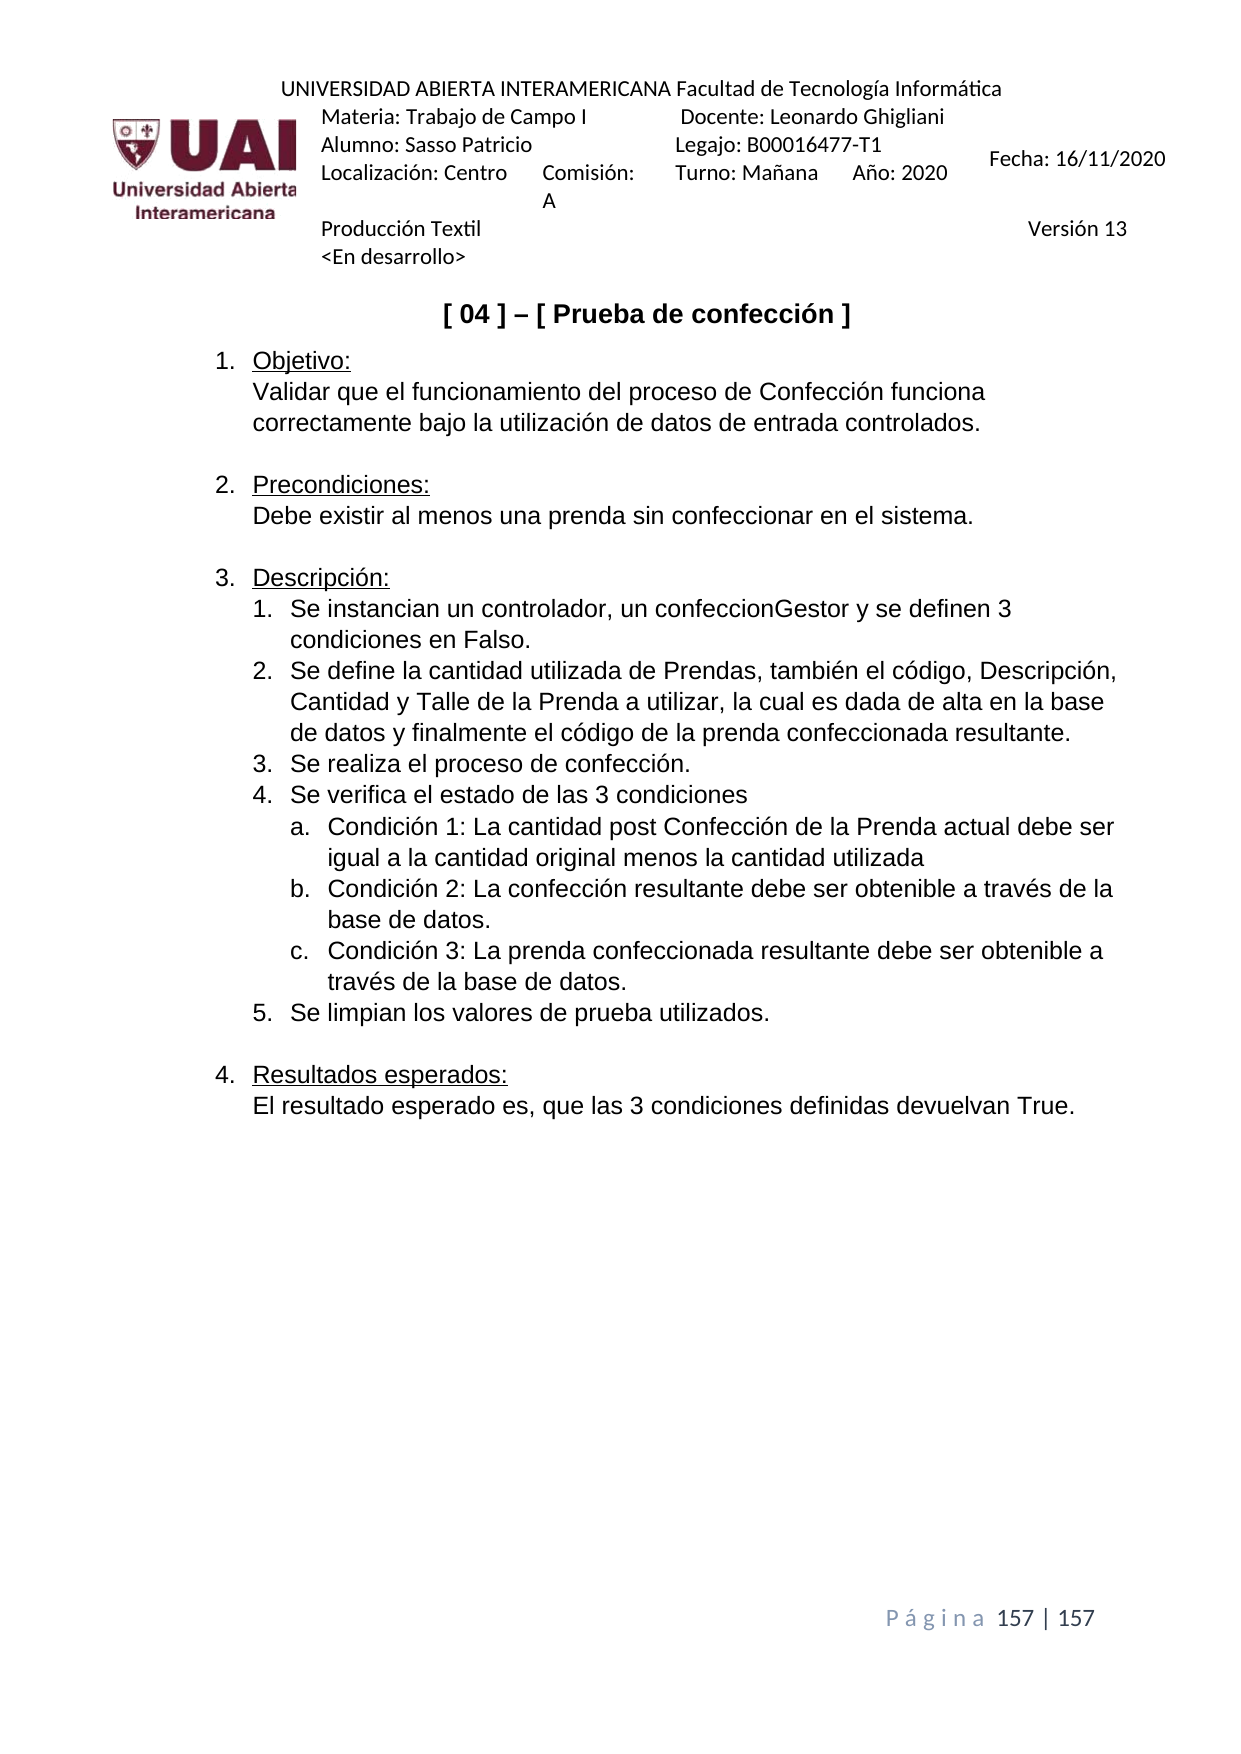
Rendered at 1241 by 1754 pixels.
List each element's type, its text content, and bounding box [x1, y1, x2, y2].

list Validar que el funcionamiento del proceso de Confección funciona correctamente bajo la utilización de datos de entrada controlados. [252, 377, 1122, 437]
list Condición 3: La prenda confeccionada resultante debe ser obtenible a través de la base de datos. [290, 936, 1122, 996]
list Se realiza el proceso de confección. [252, 749, 1122, 778]
list Descripción: [215, 563, 1122, 592]
list El resultado esperado es, que las 3 condiciones definidas devuelvan True. [252, 1091, 1122, 1120]
list Objetivo: [215, 346, 1122, 375]
list Condición 2: La confección resultante debe ser obtenible a través de la base de datos. [290, 874, 1122, 933]
list Resultados esperados: [215, 1060, 1122, 1089]
list Se limpian los valores de prueba utilizados. [252, 998, 1122, 1027]
list Condición 1: La cantidad post Confección de la Prenda actual debe ser igual a la cantidad original menos la cantidad utilizada [290, 812, 1122, 871]
picture [112, 119, 297, 219]
list Se instancian un controlador, un confeccionGestor y se definen 3 condiciones en Falso. [252, 594, 1122, 654]
list Se verifica el estado de las 3 condiciones [252, 781, 1122, 809]
list Se define la cantidad utilizada de Prendas, también el código, Descripción, Cantidad y Talle de la Prenda a utilizar, la cual es dada de alta en la base de datos y finalmente el código de la prenda confeccionada resultante. [252, 656, 1122, 747]
subtitle [ 04 ] – [ Prueba de confección ] [177, 298, 1116, 329]
list Precondiciones: [215, 470, 1122, 499]
list Debe existir al menos una prenda sin confeccionar en el sistema. [252, 501, 1122, 530]
